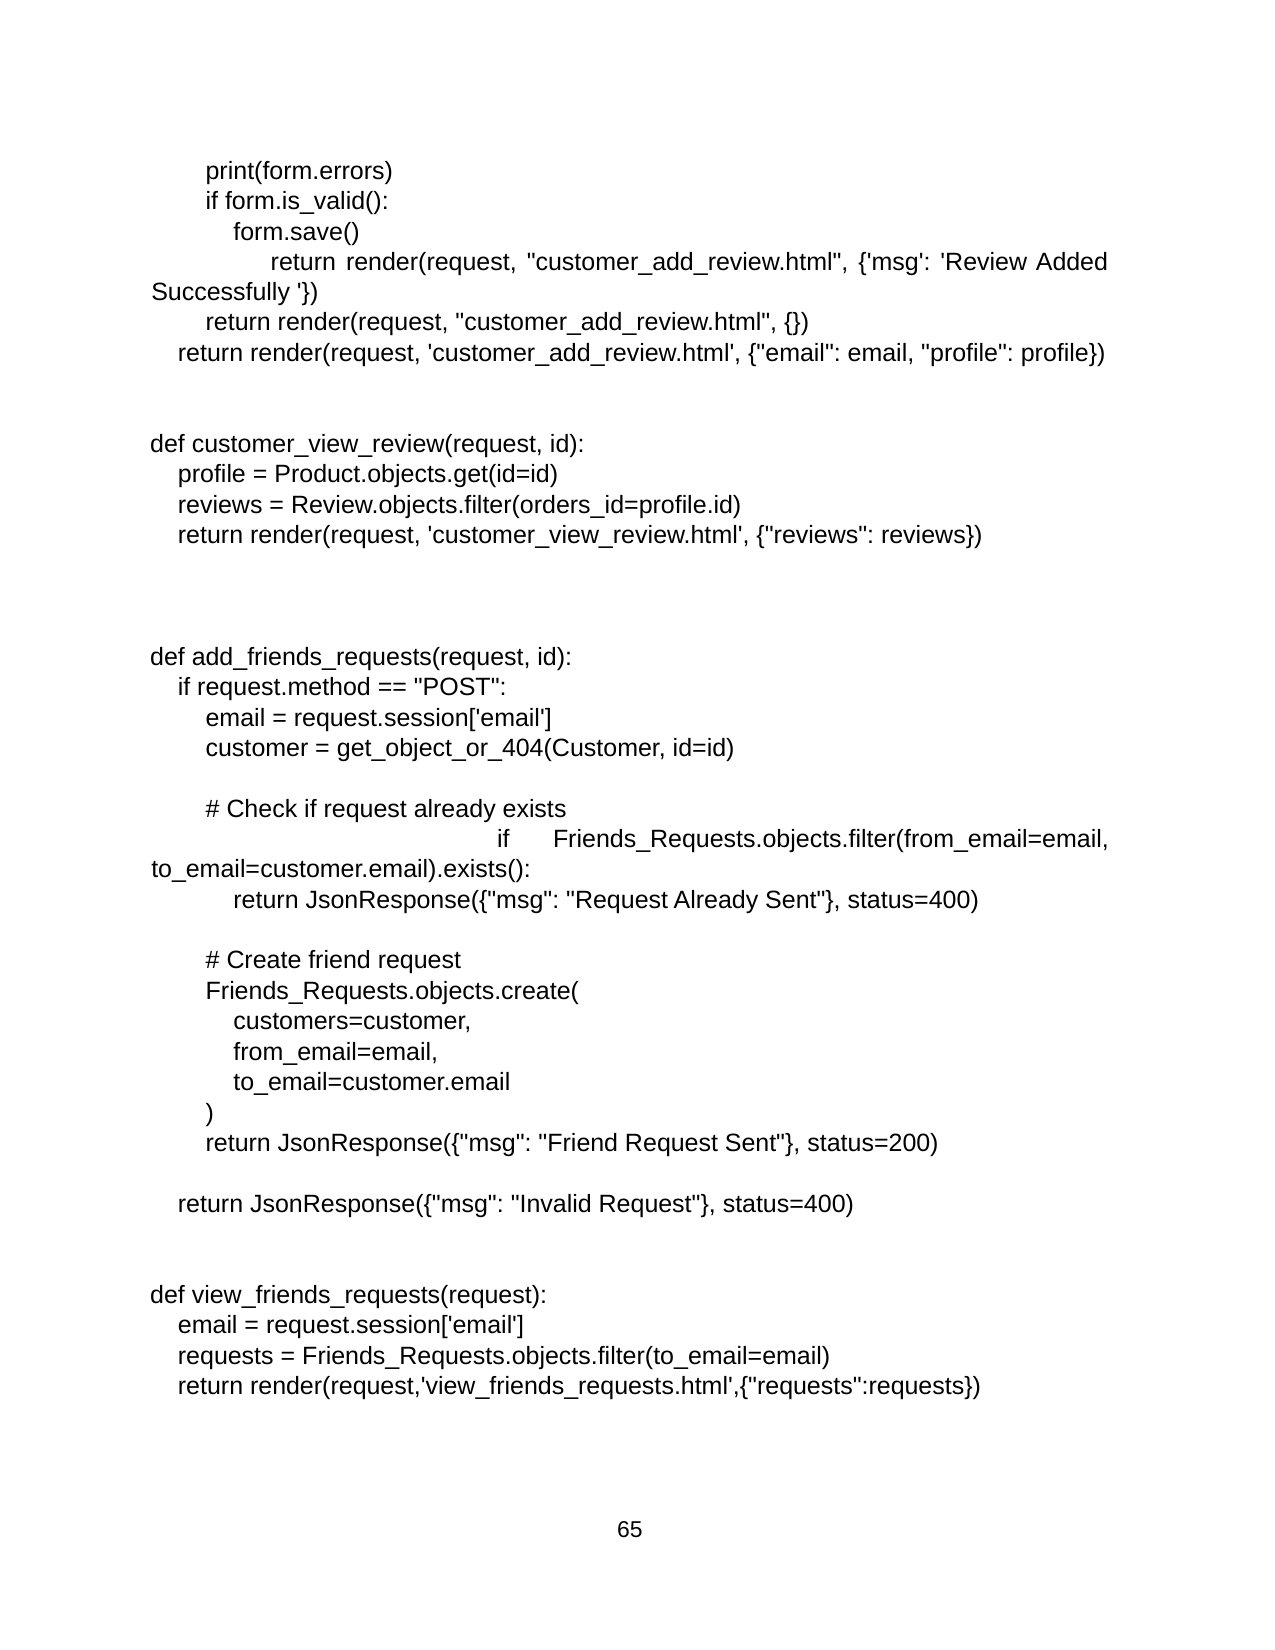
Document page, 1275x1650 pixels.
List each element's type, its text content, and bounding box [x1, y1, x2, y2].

text return render(request, "customer_add_review.html", {}) [150, 307, 1110, 336]
text return render(request, 'customer_view_review.html', {"reviews": reviews}) [150, 520, 1110, 549]
text requests = Friends_Requests.objects.filter(to_email=email) [150, 1341, 1110, 1369]
text ) [150, 1097, 1110, 1126]
text if Friends_Requests.objects.filter(from_email=email, to_email=customer.email).exists(): [150, 824, 1110, 883]
text # Create friend request [150, 945, 1110, 974]
text return JsonResponse({"msg": "Invalid Request"}, status=400) [150, 1189, 1110, 1217]
text return render(request, "customer_add_review.html", {'msg': 'Review Added Successfully '}) [150, 247, 1110, 306]
text customers=customer, [150, 1006, 1110, 1035]
text def customer_view_review(request, id): [150, 429, 1110, 458]
text email = request.session['email'] [150, 703, 1110, 731]
text reviews = Review.objects.filter(orders_id=profile.id) [150, 490, 1110, 518]
text # Check if request already exists [150, 794, 1110, 823]
text to_email=customer.email [150, 1067, 1110, 1096]
text return JsonResponse({"msg": "Friend Request Sent"}, status=200) [150, 1128, 1110, 1157]
text def add_friends_requests(request, id): [150, 642, 1110, 671]
text from_email=email, [150, 1037, 1110, 1065]
text return render(request,'view_friends_requests.html',{"requests":requests}) [150, 1371, 1110, 1400]
text email = request.session['email'] [150, 1310, 1110, 1339]
text def view_friends_requests(request): [150, 1280, 1110, 1309]
text profile = Product.objects.get(id=id) [150, 459, 1110, 488]
text customer = get_object_or_404(Customer, id=id) [150, 733, 1110, 762]
text return JsonResponse({"msg": "Request Already Sent"}, status=400) [150, 884, 1110, 913]
text return render(request, 'customer_add_review.html', {"email": email, "profile": profile}) [150, 338, 1110, 366]
text if form.is_valid(): [150, 186, 1110, 215]
text Friends_Requests.objects.create( [150, 976, 1110, 1004]
text if request.method == "POST": [150, 672, 1110, 701]
text print(form.errors) [150, 156, 1110, 184]
text form.save() [150, 216, 1110, 245]
